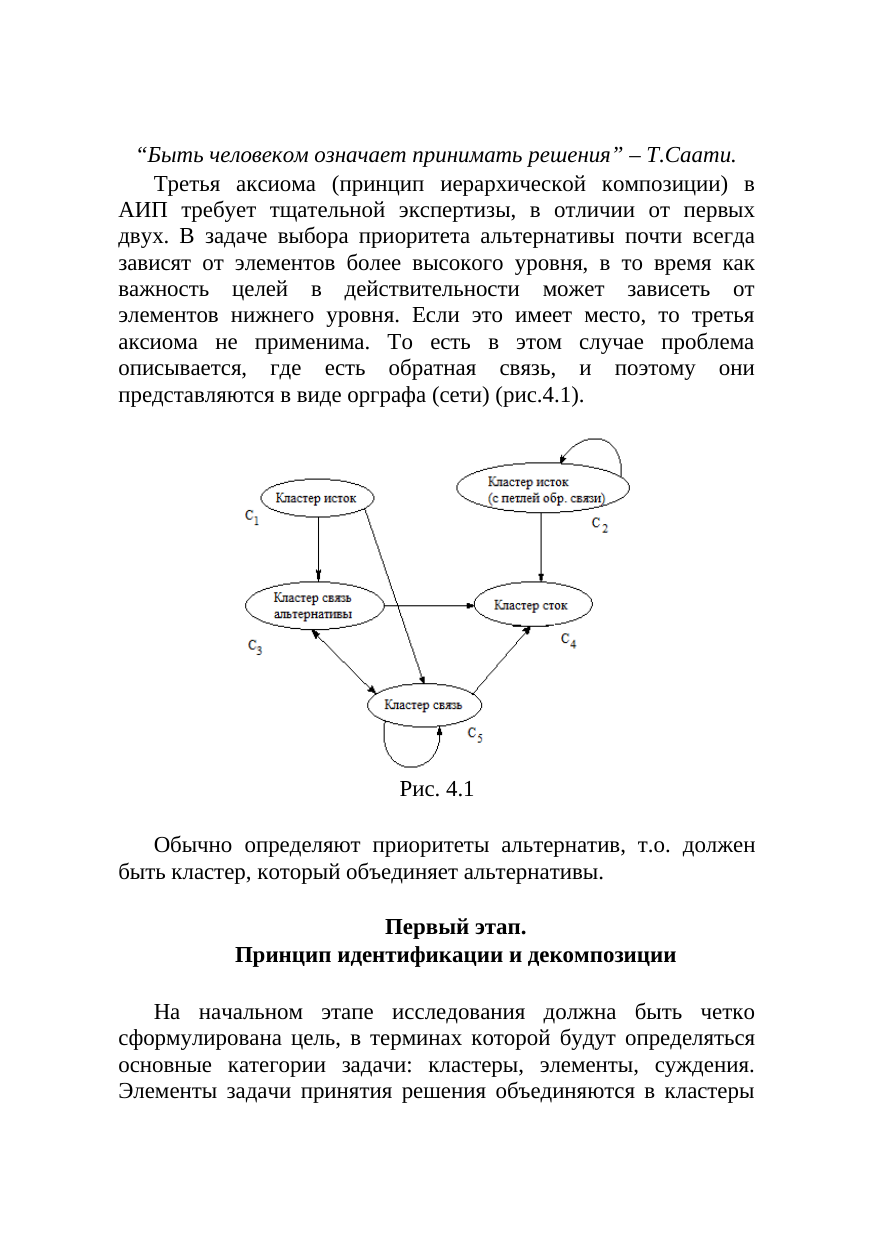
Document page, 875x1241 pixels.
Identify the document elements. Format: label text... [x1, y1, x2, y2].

text Принцип идентификации и декомпозиции [155, 941, 756, 967]
text Обычно определяют приоритеты альтернатив, т.о. должен быть кластер, который объединяет альтернативы. [118, 832, 756, 884]
picture [238, 432, 636, 773]
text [118, 998, 756, 1103]
text Рис. 4.1 [118, 775, 756, 801]
text Первый этап. [155, 913, 756, 939]
text Третья аксиома (принцип иерархической композиции) в АИП требует тщательной экспертизы, в отличии от первых двух. В задаче выбора приоритета альтернативы почти всегда зависят от элементов более высокого уровня, в то время как важность целей в действительности может зависеть от элементов нижнего уровня. Если это имеет место, то третья аксиома не применима. То есть в этом случае проблема описывается, где есть обратная связь, и поэтому они представляются в виде орграфа (сети) (рис.4.1). [118, 170, 756, 407]
text “Быть человеком означает принимать решения” – Т.Саати. [118, 141, 756, 168]
